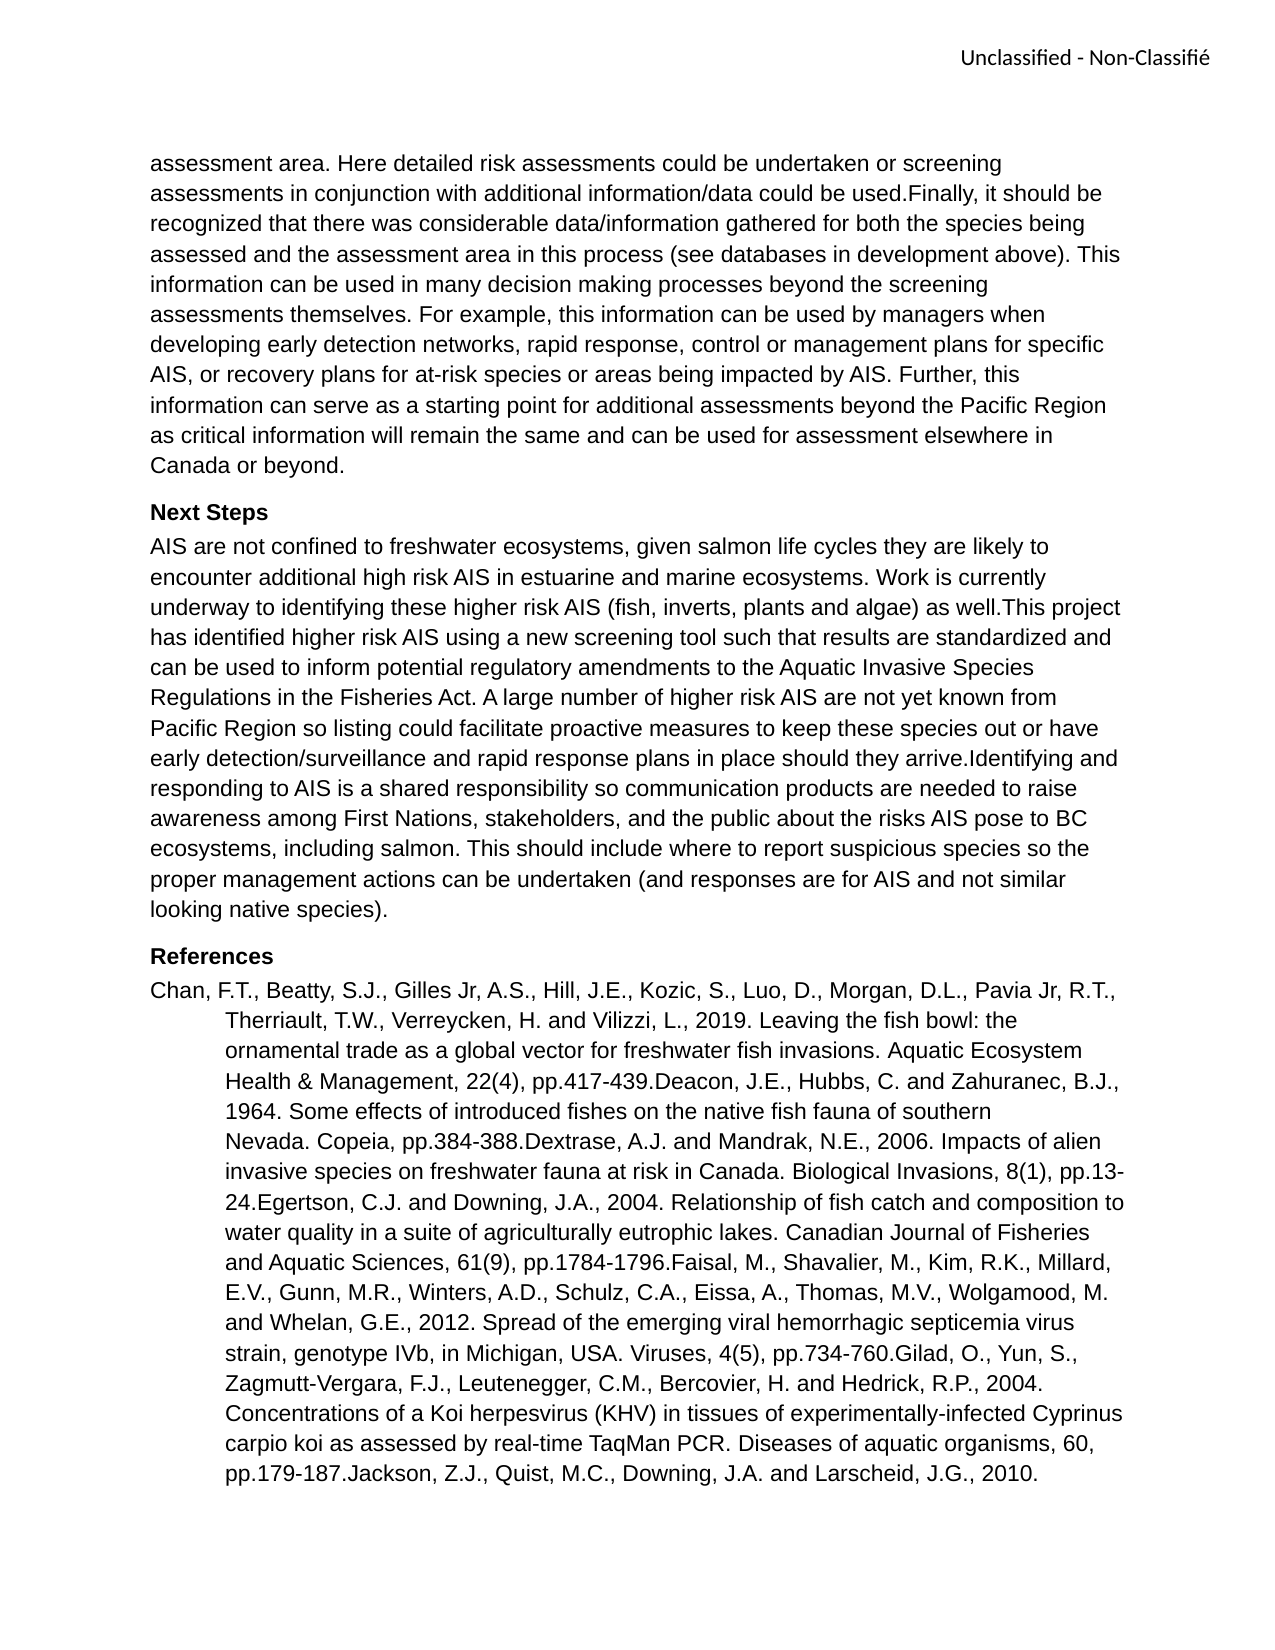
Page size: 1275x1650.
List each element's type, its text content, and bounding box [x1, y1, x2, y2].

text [150, 977, 1125, 1487]
subtitle References [150, 943, 1125, 969]
subtitle Next Steps [150, 499, 1125, 525]
